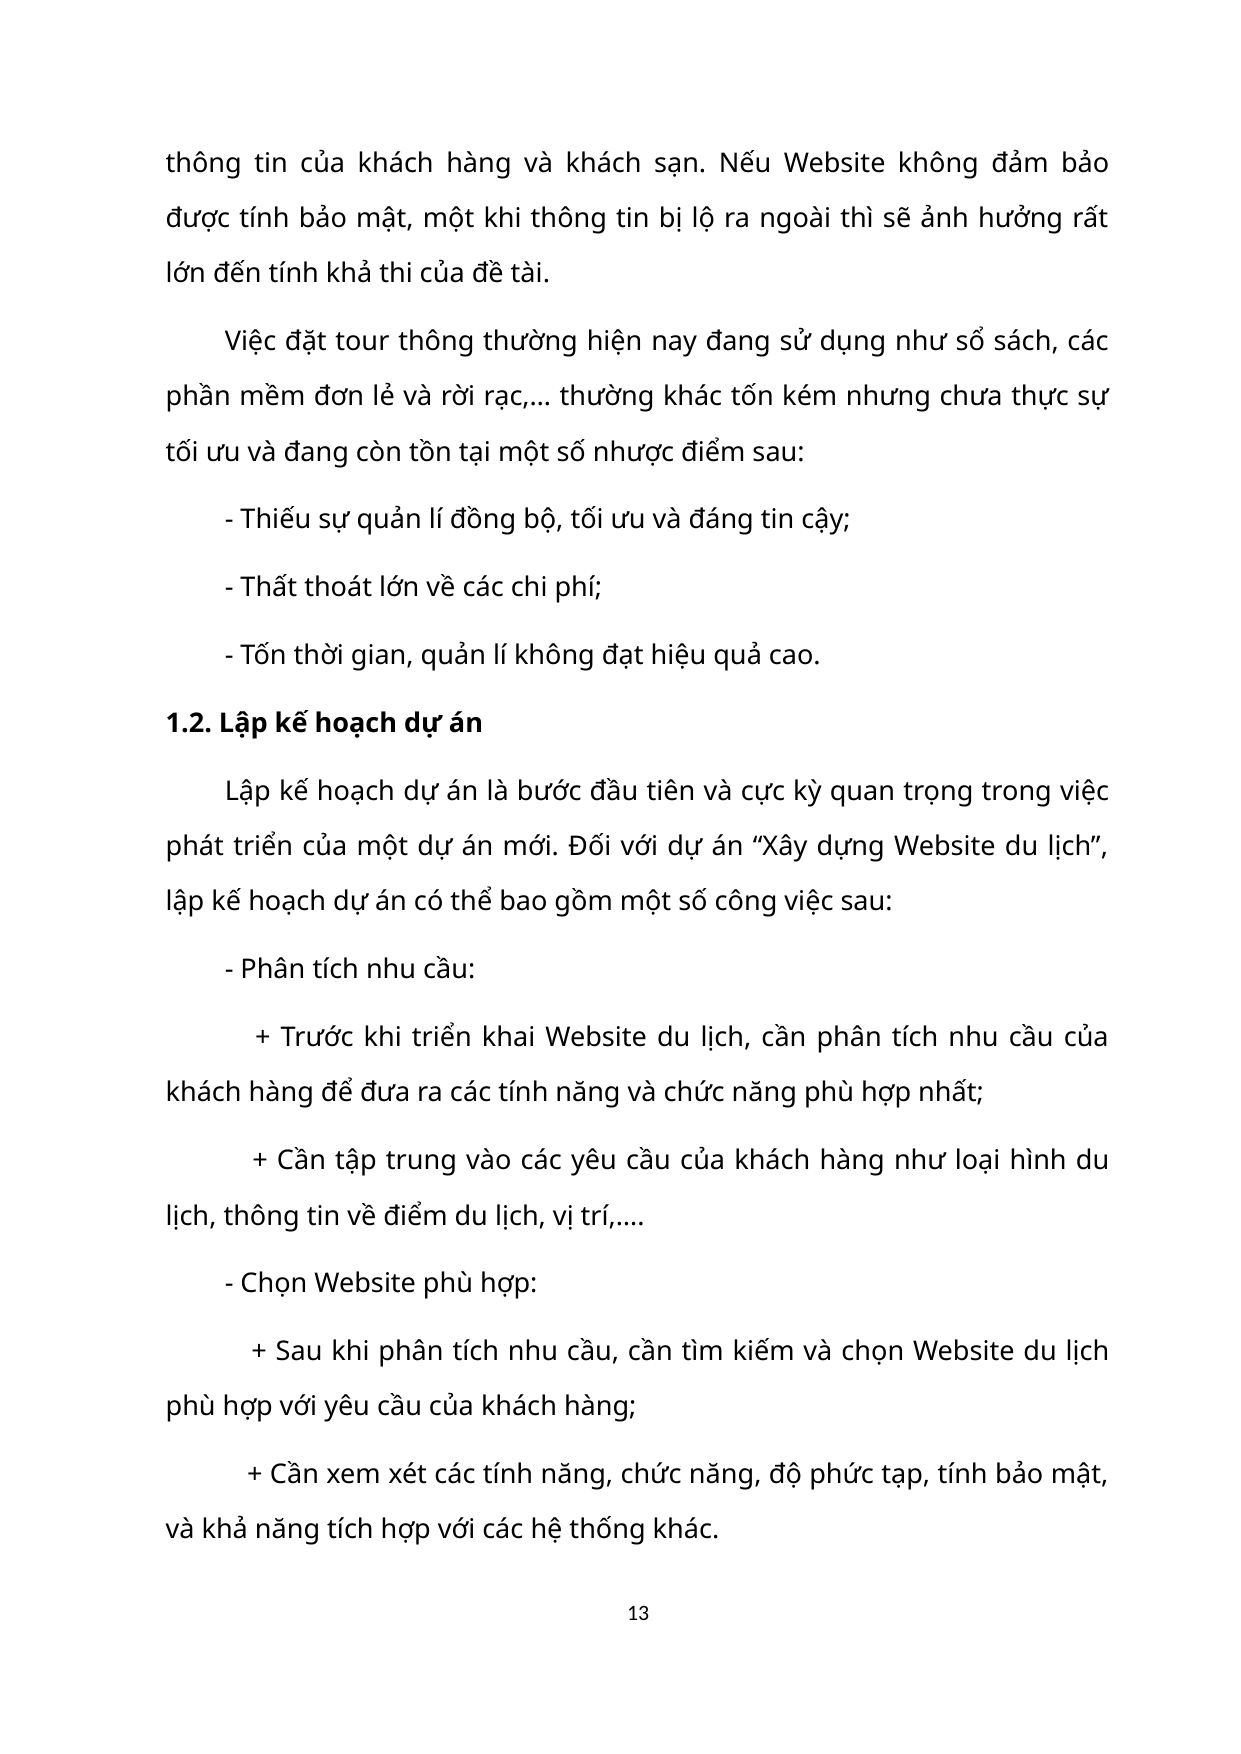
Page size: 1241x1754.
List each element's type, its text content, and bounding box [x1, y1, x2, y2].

text - Phân tích nhu cầu: [165, 950, 1110, 987]
text + Sau khi phân tích nhu cầu, cần tìm kiếm và chọn Website du lịch phù hợp với yêu cầu của khách hàng; [165, 1332, 1110, 1424]
text Lập kế hoạch dự án là bước đầu tiên và cực kỳ quan trọng trong việc phát triển của một dự án mới. Đối với dự án “Xây dựng Website du lịch”, lập kế hoạch dự án có thể bao gồm một số công việc sau: [165, 771, 1110, 919]
text + Trước khi triển khai Website du lịch, cần phân tích nhu cầu của khách hàng để đưa ra các tính năng và chức năng phù hợp nhất; [165, 1017, 1110, 1110]
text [165, 143, 1110, 291]
text + Cần xem xét các tính năng, chức năng, độ phức tạp, tính bảo mật, và khả năng tích hợp với các hệ thống khác. [165, 1455, 1110, 1547]
text - Thất thoát lớn về các chi phí; [165, 568, 1110, 605]
text Việc đặt tour thông thường hiện nay đang sử dụng như sổ sách, các phần mềm đơn lẻ và rời rạc,… thường khác tốn kém nhưng chưa thực sự tối ưu và đang còn tồn tại một số nhược điểm sau: [165, 322, 1110, 469]
text - Chọn Website phù hợp: [165, 1264, 1110, 1301]
subtitle 1.2. Lập kế hoạch dự án [165, 703, 1110, 740]
text - Thiếu sự quản lí đồng bộ, tối ưu và đáng tin cậy; [165, 500, 1110, 537]
text + Cần tập trung vào các yêu cầu của khách hàng như loại hình du lịch, thông tin về điểm du lịch, vị trí,…. [165, 1141, 1110, 1233]
text - Tốn thời gian, quản lí không đạt hiệu quả cao. [165, 636, 1110, 672]
